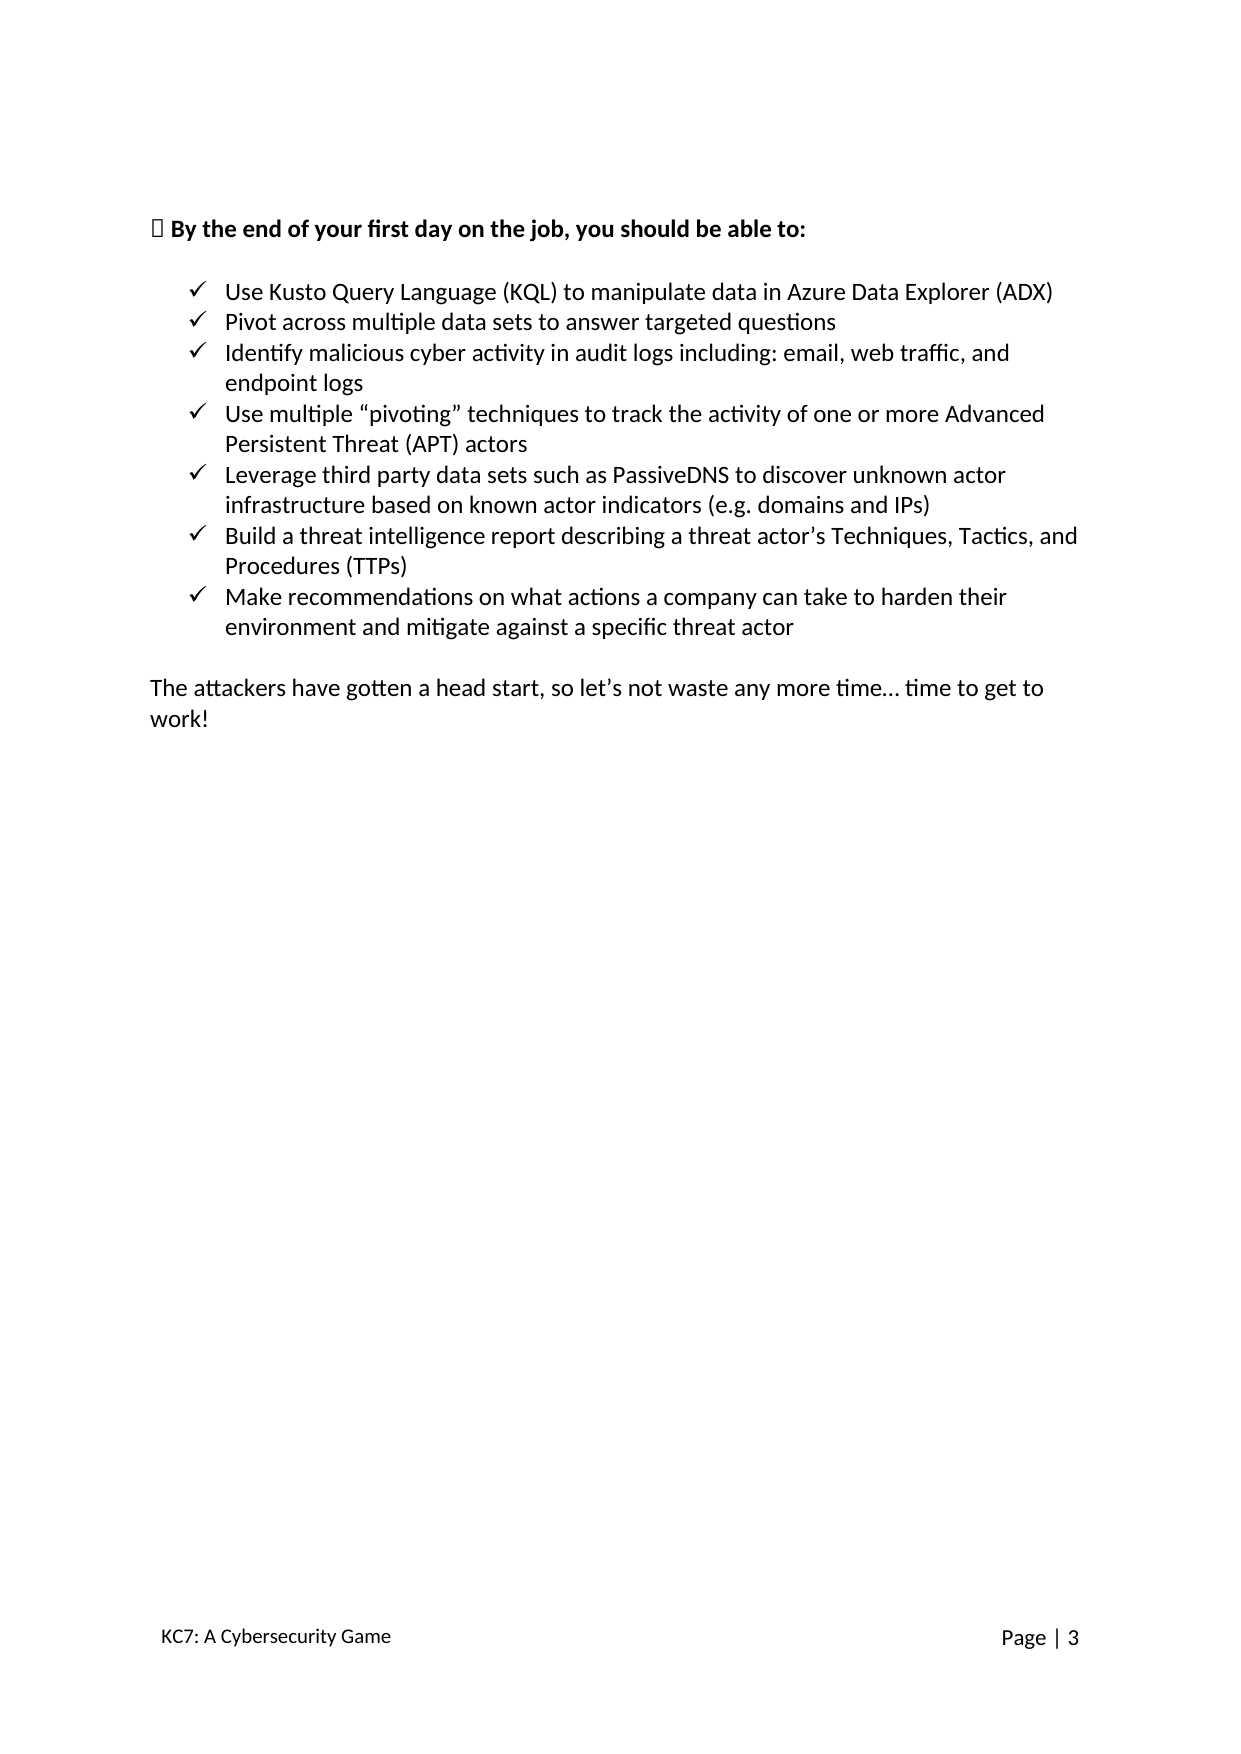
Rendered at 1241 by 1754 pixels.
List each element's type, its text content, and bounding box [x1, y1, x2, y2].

text The attackers have gotten a head start, so let’s not waste any more time… time to get to work! [150, 672, 1090, 733]
list Leverage third party data sets such as PassiveDNS to discover unknown actor infrastructure based on known actor indicators (e.g. domains and IPs) [187, 459, 1090, 520]
list Use Kusto Query Language (KQL) to manipulate data in Azure Data Explorer (ADX) [187, 276, 1090, 306]
text By the end of your first day on the job, you should be able to: [150, 211, 1090, 245]
list Use multiple “pivoting” techniques to track the activity of one or more Advanced Persistent Threat (APT) actors [187, 398, 1090, 459]
list Make recommendations on what actions a company can take to harden their environment and mitigate against a specific threat actor [187, 581, 1090, 642]
list Build a threat intelligence report describing a threat actor’s Techniques, Tactics, and Procedures (TTPs) [187, 520, 1090, 581]
list Pivot across multiple data sets to answer targeted questions [187, 306, 1090, 337]
list Identify malicious cyber activity in audit logs including: email, web traffic, and endpoint logs [187, 337, 1090, 398]
